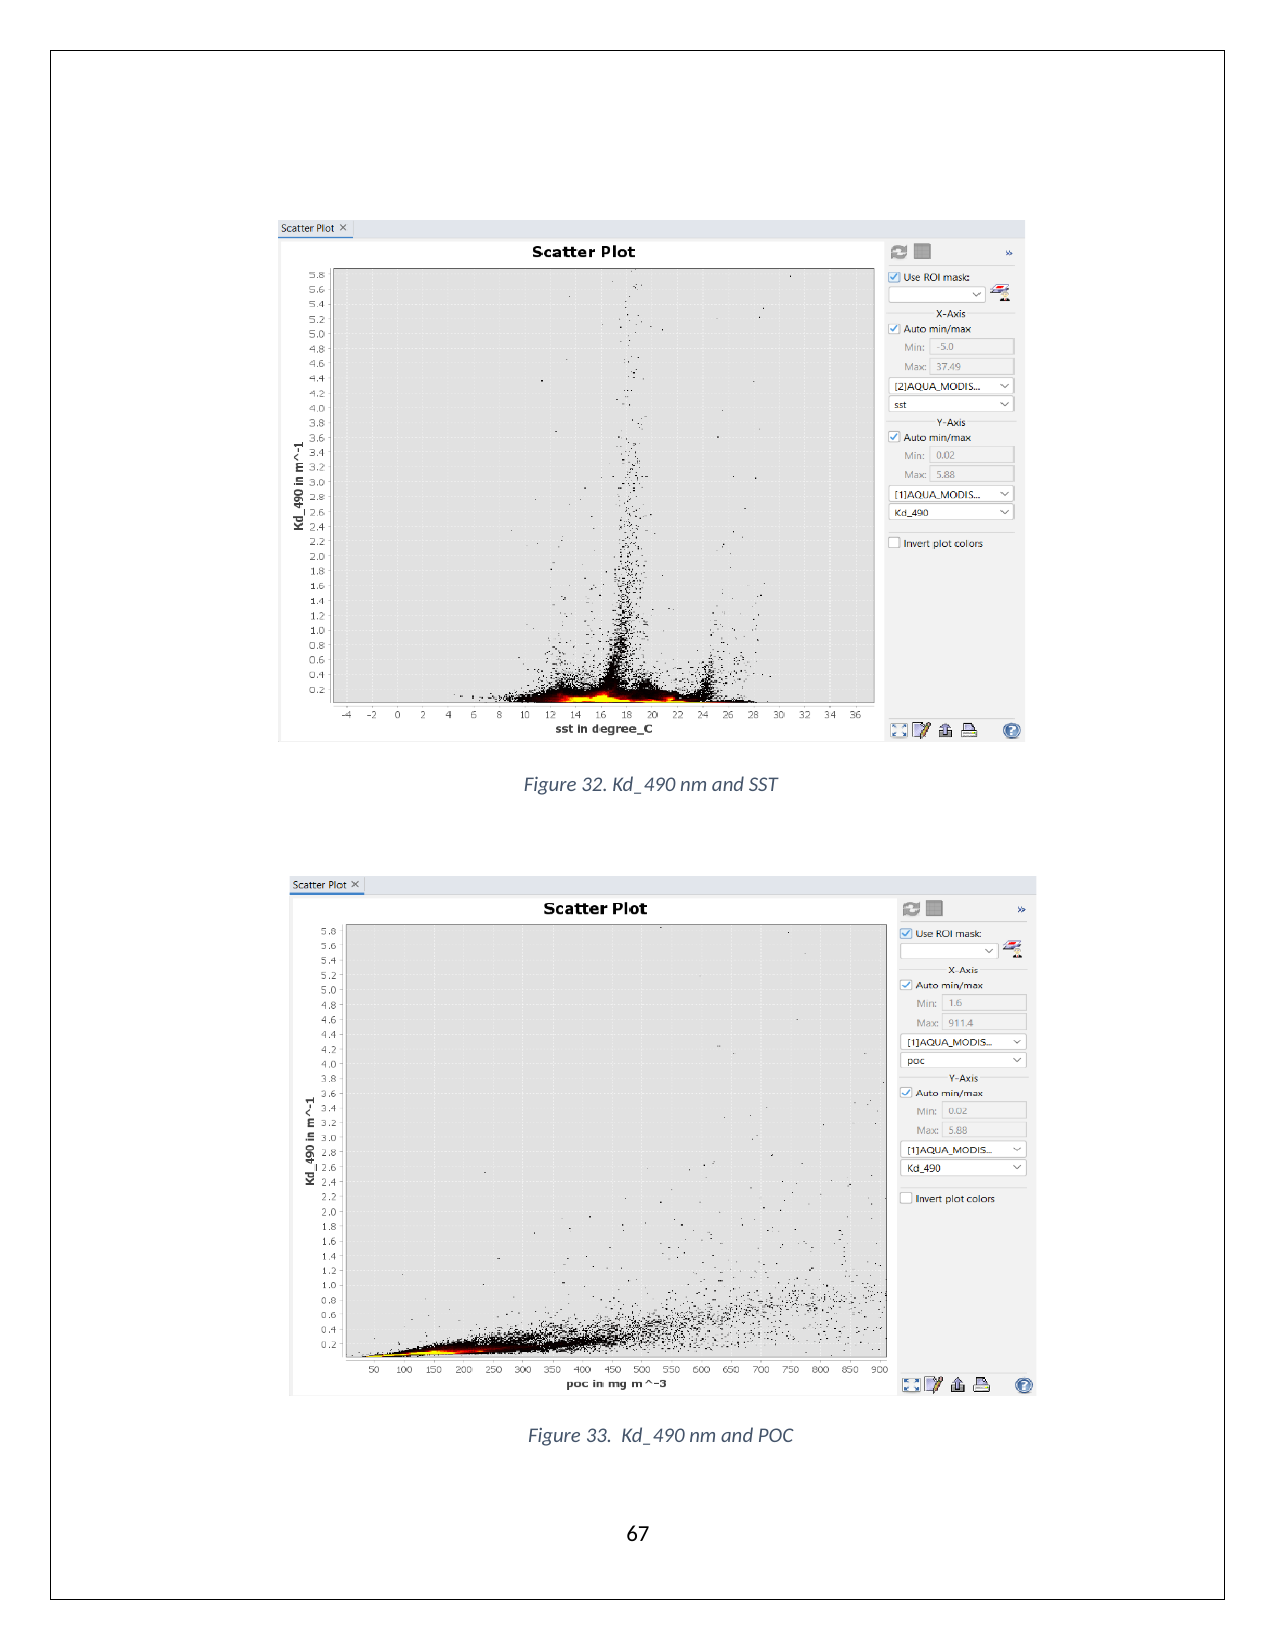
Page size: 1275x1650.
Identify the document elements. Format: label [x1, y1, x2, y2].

picture [289, 876, 1037, 1396]
picture [278, 220, 1025, 742]
